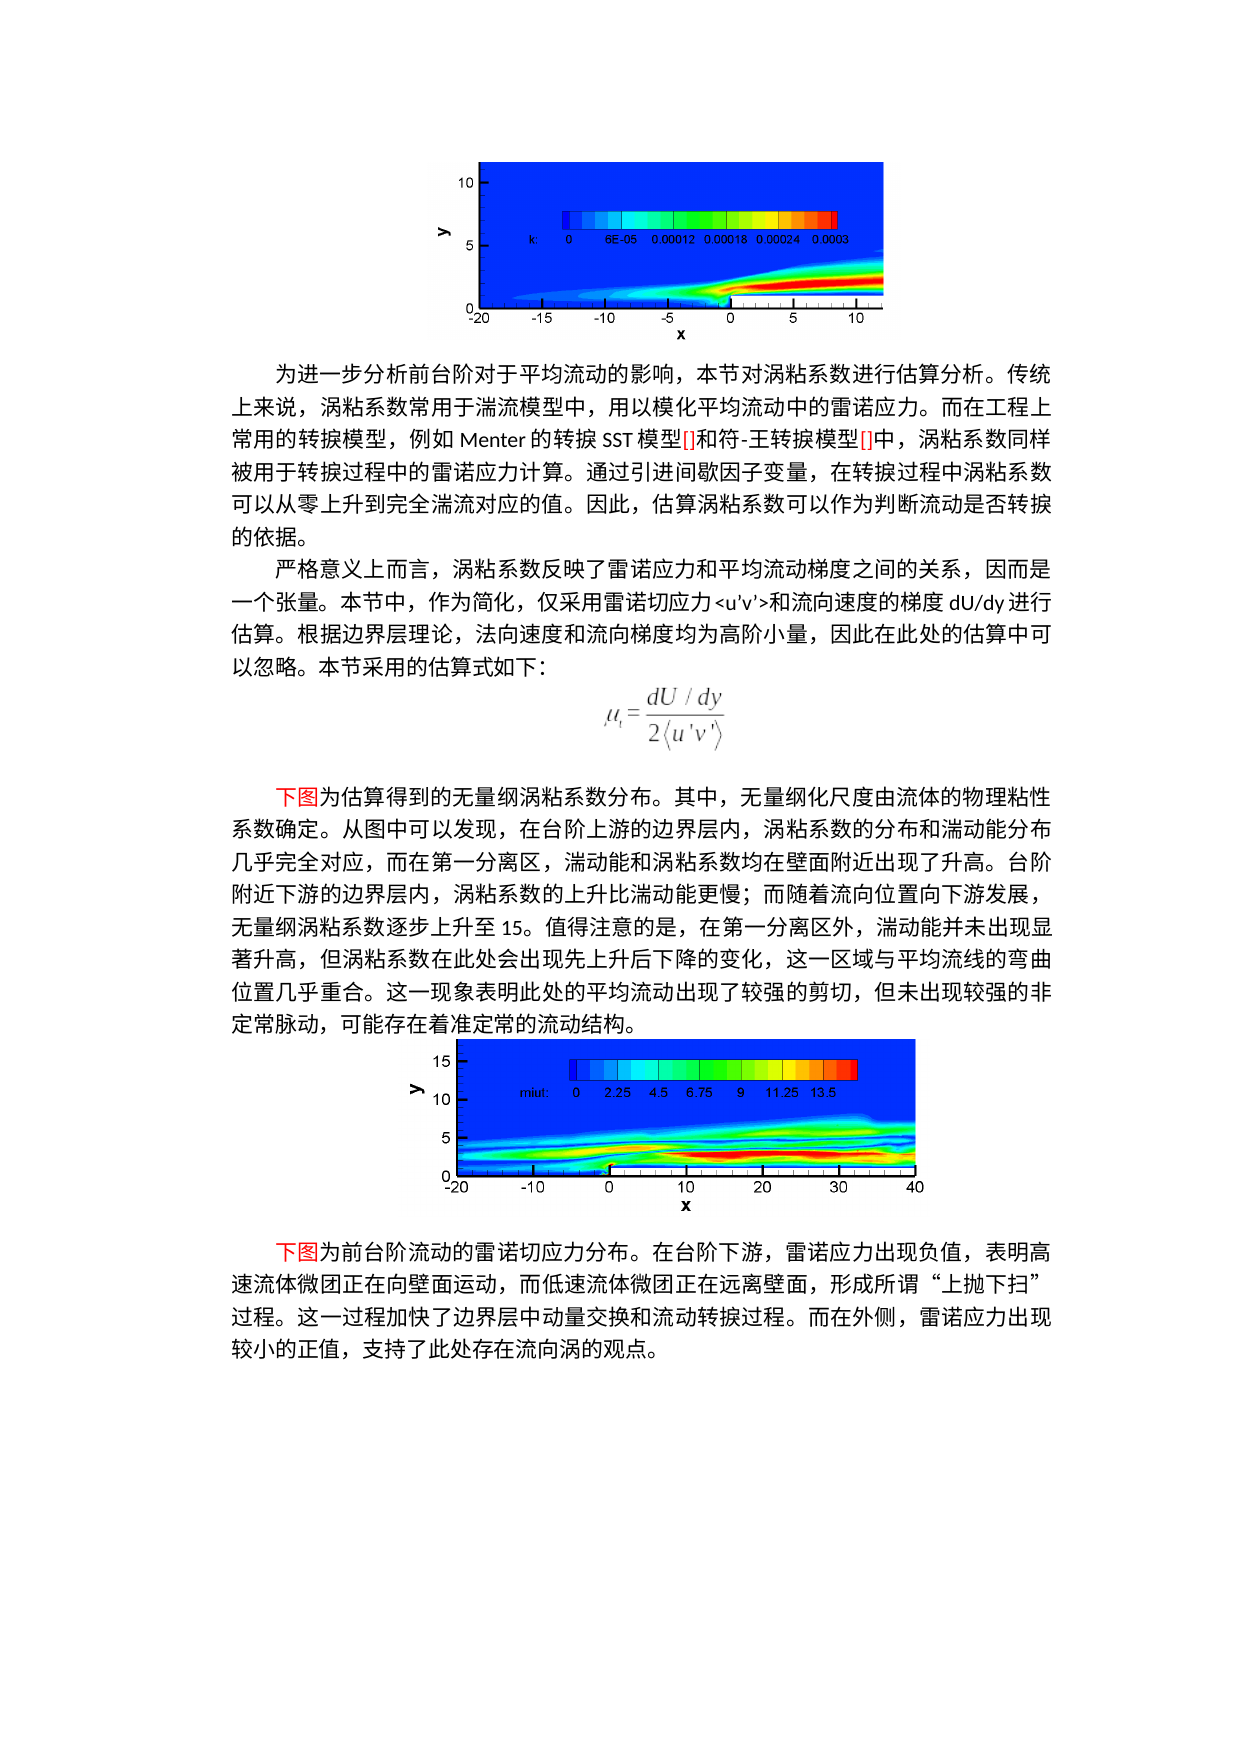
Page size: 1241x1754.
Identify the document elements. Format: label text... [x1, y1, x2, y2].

picture [398, 1039, 930, 1217]
picture [427, 162, 901, 340]
text 下图为估算得到的无量纲涡粘系数分布。其中，无量纲化尺度由流体的物理粘性系数确定。从图中可以发现，在台阶上游的边界层内，涡粘系数的分布和湍动能分布几乎完全对应，而在第一分离区，湍动能和涡粘系数均在壁面附近出现了升高。台阶附近下游的边界层内，涡粘系数的上升比湍动能更慢；而随着流向位置向下游发展，无量纲涡粘系数逐步上升至15。值得注意的是，在第一分离区外，湍动能并未出现显著升高，但涡粘系数在此处会出现先上升后下降的变化，这一区域与平均流线的弯曲位置几乎重合。这一现象表明此处的平均流动出现了较强的剪切，但未出现较强的非定常脉动，可能存在着准定常的流动结构。 [231, 779, 1053, 1039]
text 严格意义上而言，涡粘系数反映了雷诺应力和平均流动梯度之间的关系，因而是一个张量。本节中，作为简化，仅采用雷诺切应力<u’v’>和流向速度的梯度dU/dy进行估算。根据边界层理论，法向速度和流向梯度均为高阶小量，因此在此处的估算中可以忽略。本节采用的估算式如下： [231, 552, 1053, 682]
text 为进一步分析前台阶对于平均流动的影响，本节对涡粘系数进行估算分析。传统上来说，涡粘系数常用于湍流模型中，用以模化平均流动中的雷诺应力。而在工程上常用的转捩模型，例如Menter的转捩SST模型[]和符-王转捩模型[]中，涡粘系数同样被用于转捩过程中的雷诺应力计算。通过引进间歇因子变量，在转捩过程中涡粘系数可以从零上升到完全湍流对应的值。因此，估算涡粘系数可以作为判断流动是否转捩的依据。 [231, 357, 1053, 552]
text 下图为前台阶流动的雷诺切应力分布。在台阶下游，雷诺应力出现负值，表明高速流体微团正在向壁面运动，而低速流体微团正在远离壁面，形成所谓“上抛下扫”过程。这一过程加快了边界层中动量交换和流动转捩过程。而在外侧，雷诺应力出现较小的正值，支持了此处存在流向涡的观点。 [231, 1234, 1053, 1364]
